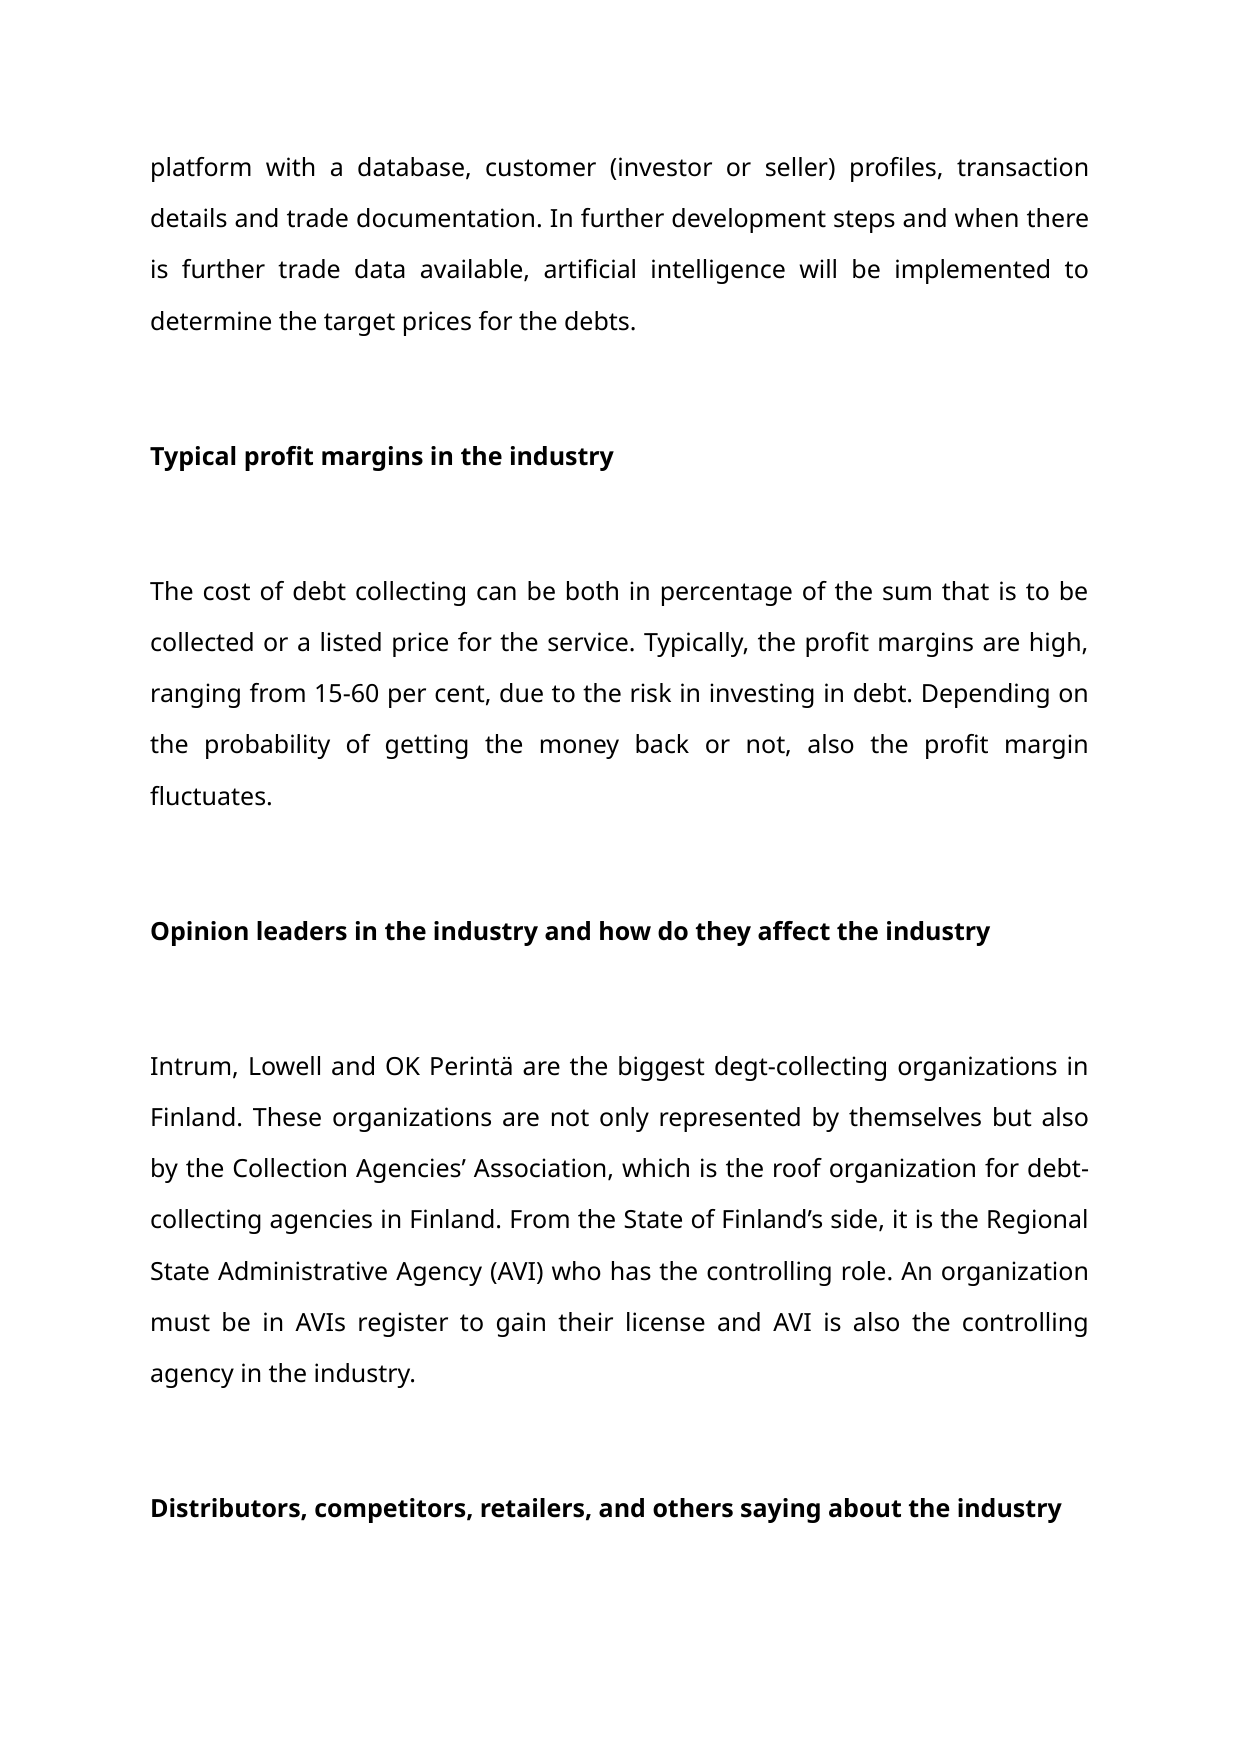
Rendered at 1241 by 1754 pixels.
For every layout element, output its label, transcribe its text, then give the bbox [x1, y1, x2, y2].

subtitle Distributors, competitors, retailers, and others saying about the industry [150, 1491, 1090, 1525]
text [150, 150, 1090, 337]
subtitle Opinion leaders in the industry and how do they affect the industry [150, 913, 1090, 948]
text Intrum, Lowell and OK Perintä are the biggest degt-collecting organizations in Finland. These organizations are not only represented by themselves but also by the Collection Agencies’ Association, which is the roof organization for debt-collecting agencies in Finland. From the State of Finland’s side, it is the Regional State Administrative Agency (AVI) who has the controlling role. An organization must be in AVIs register to gain their license and AVI is also the controlling agency in the industry. [150, 1049, 1090, 1389]
subtitle Typical profit margins in the industry [150, 438, 1090, 473]
text The cost of debt collecting can be both in percentage of the sum that is to be collected or a listed price for the service. Typically, the profit margins are high, ranging from 15-60 per cent, due to the risk in investing in debt. Depending on the probability of getting the money back or not, also the profit margin fluctuates. [150, 574, 1090, 812]
